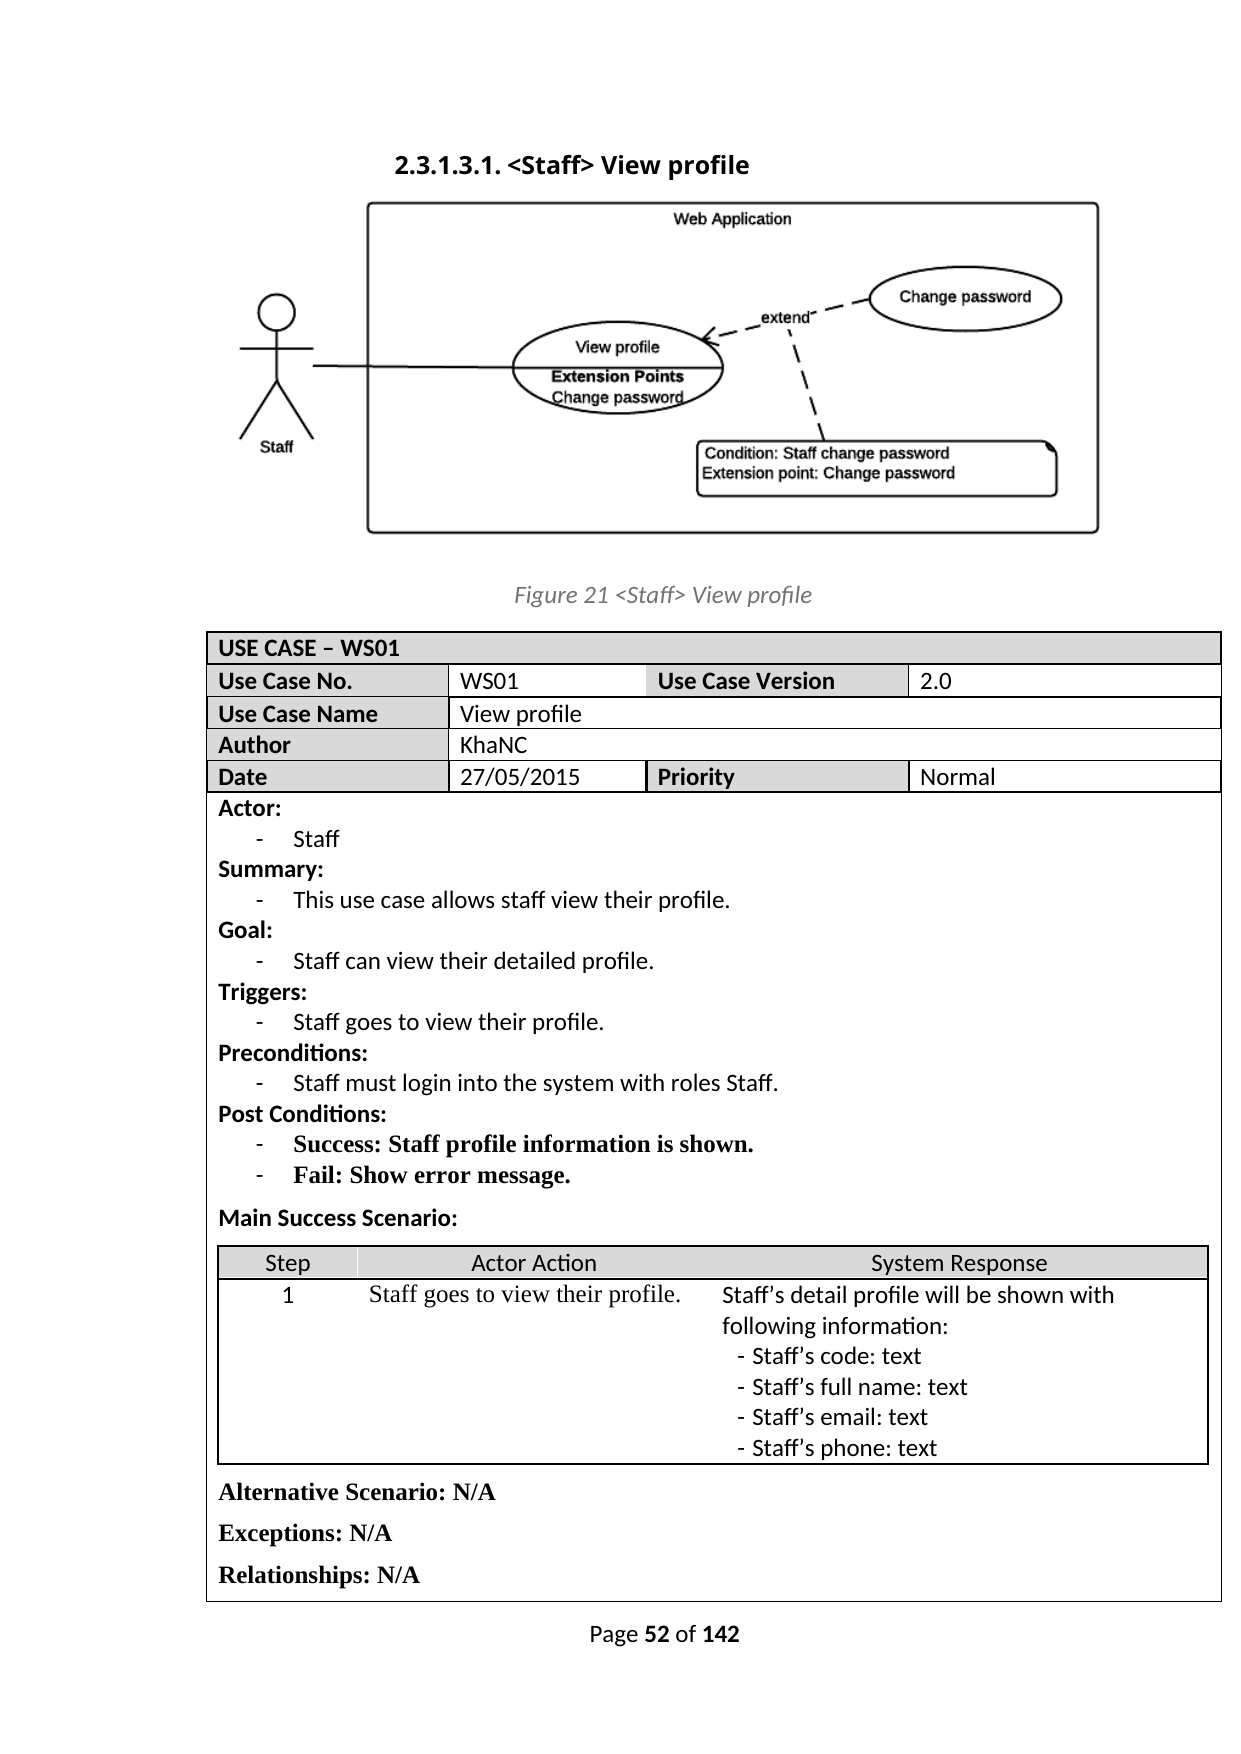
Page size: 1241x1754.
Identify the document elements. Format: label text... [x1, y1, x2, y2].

table_cell WS01 [449, 665, 646, 696]
table_cell Use Case Version [646, 665, 908, 696]
picture [207, 184, 1122, 560]
table_cell Use Case Name [208, 697, 448, 728]
table_cell View profile [450, 698, 1220, 728]
table_cell 2.0 [909, 665, 1221, 696]
table_cell Priority [648, 761, 908, 791]
table_cell 27/05/2015 [450, 761, 645, 791]
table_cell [207, 793, 1221, 1601]
table_cell Use Case No. [207, 665, 448, 696]
table_cell Author [207, 729, 448, 760]
table_cell Normal [910, 761, 1220, 791]
table_cell KhaNC [449, 729, 1221, 760]
table_cell Date [208, 761, 448, 791]
table_header USE CASE – WS01 [208, 633, 1220, 663]
subtitle <Staff> View profile [394, 148, 1122, 182]
